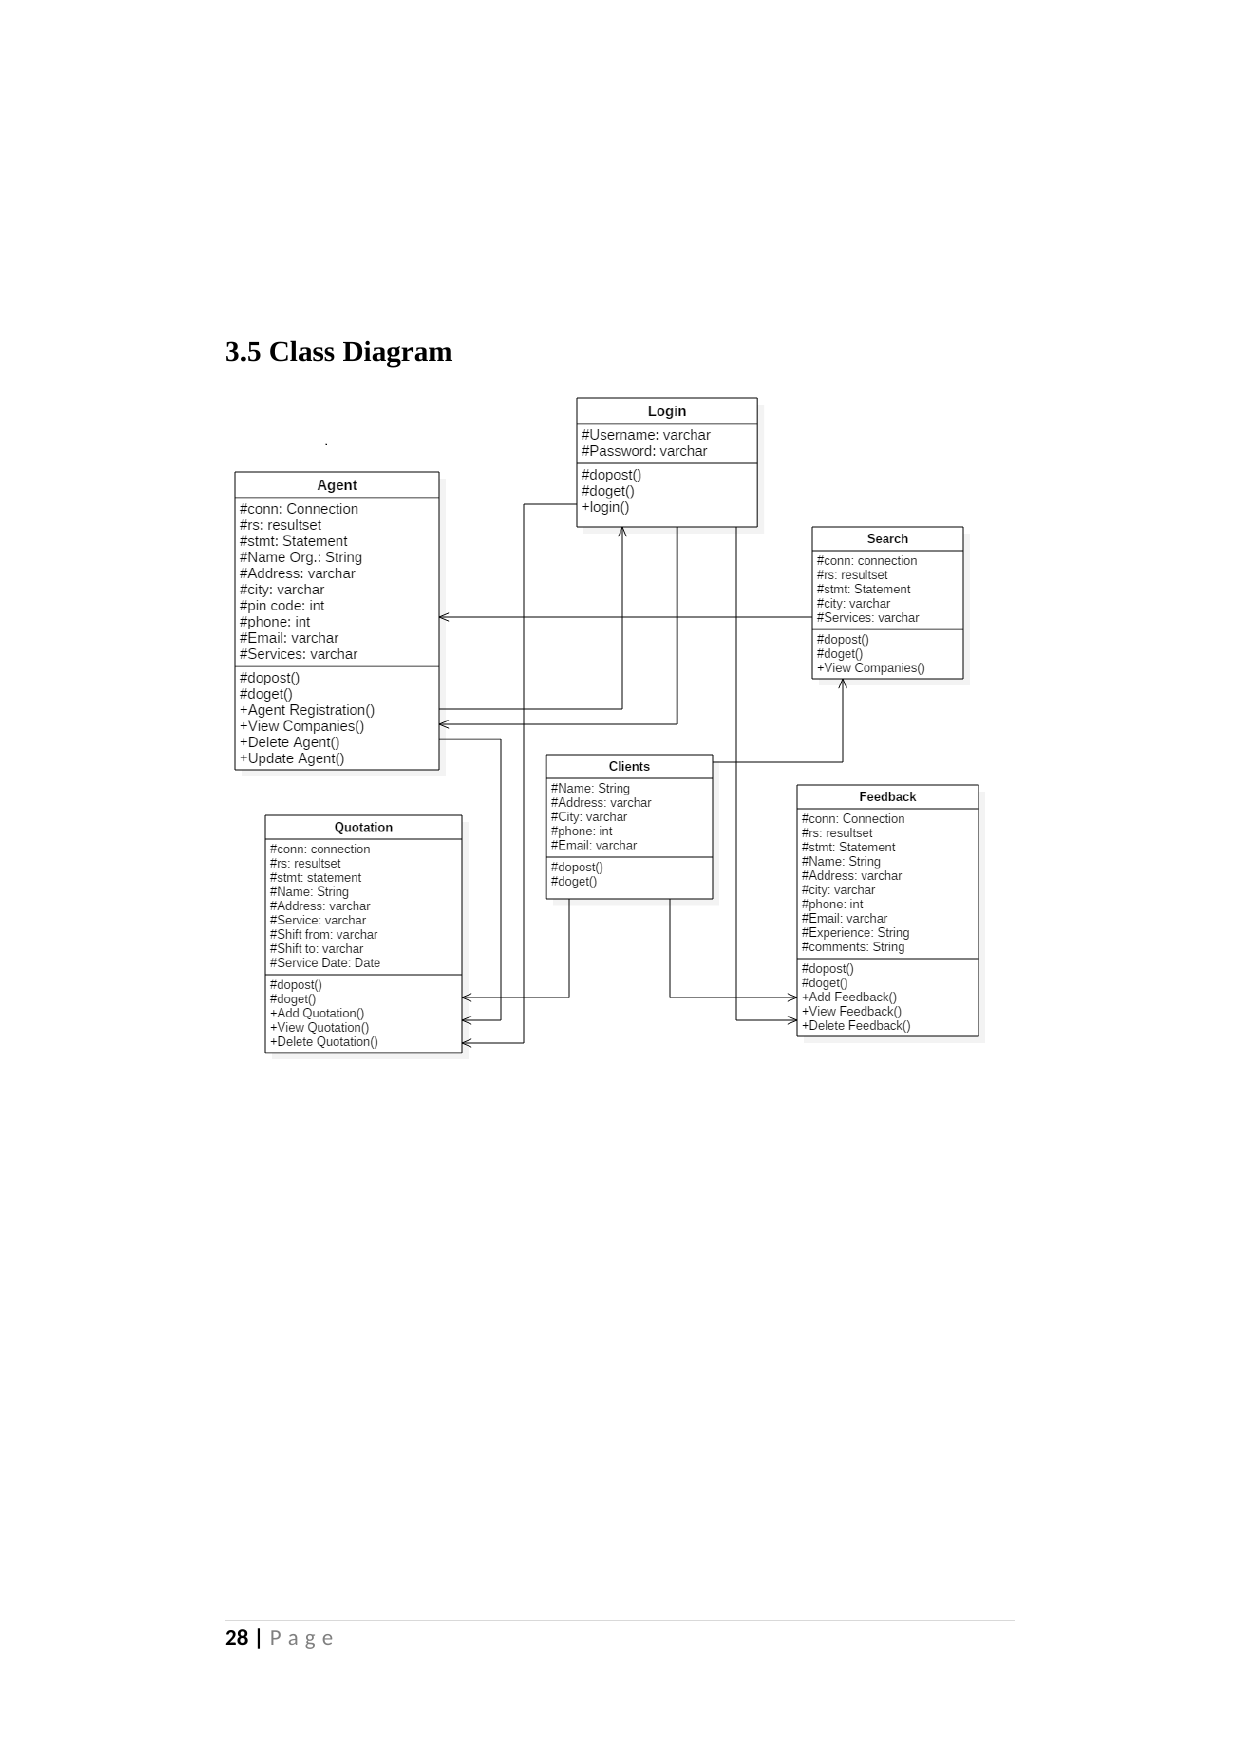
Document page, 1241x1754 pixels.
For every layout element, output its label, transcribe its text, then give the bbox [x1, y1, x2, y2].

picture [225, 388, 1016, 1090]
text 3.5 Class Diagram [225, 334, 1015, 367]
